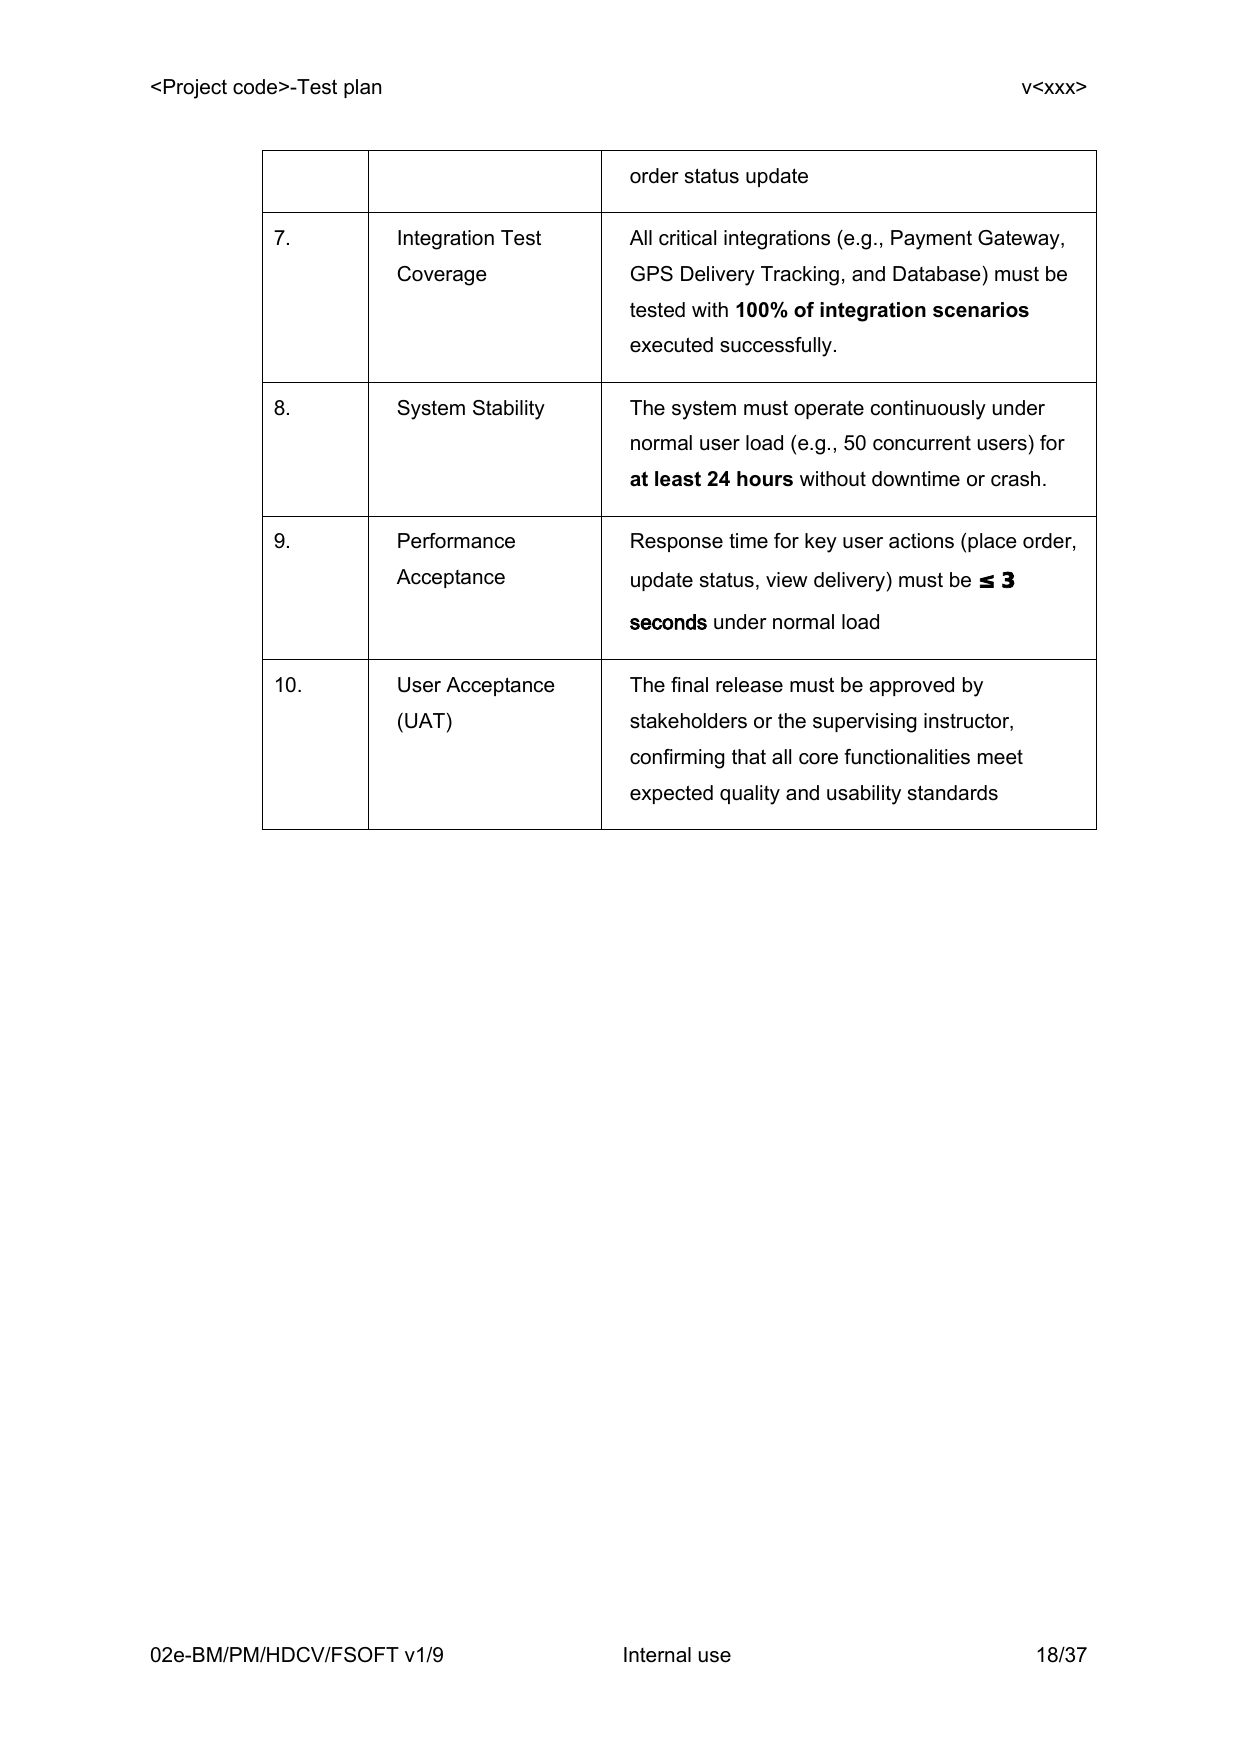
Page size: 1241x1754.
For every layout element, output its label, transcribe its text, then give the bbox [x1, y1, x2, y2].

table_cell System Stability [369, 383, 601, 516]
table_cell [602, 151, 1096, 212]
table_cell User Acceptance (UAT) [369, 660, 601, 829]
table_cell 6. [263, 151, 368, 212]
table_cell 9. [263, 517, 368, 659]
table_cell Performance Acceptance [369, 517, 601, 659]
table_cell 8. [263, 383, 368, 516]
table_cell 7. [263, 213, 368, 382]
table_cell All critical integrations (e.g., Payment Gateway, GPS Delivery Tracking, and Database) must be tested with 100% of integration scenarios executed successfully. [602, 213, 1096, 382]
table_cell The system must operate continuously under normal user load (e.g., 50 concurrent users) for at least 24 hours without downtime or crash. [602, 383, 1096, 516]
table_cell The final release must be approved by stakeholders or the supervising instructor, confirming that all core functionalities meet expected quality and usability standards [602, 660, 1096, 829]
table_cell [369, 151, 601, 212]
table_cell Integration Test Coverage [369, 213, 601, 382]
table_cell 10. [263, 660, 368, 829]
table_cell Response time for key user actions (place order, update status, view delivery) must be under normal load [602, 517, 1096, 659]
